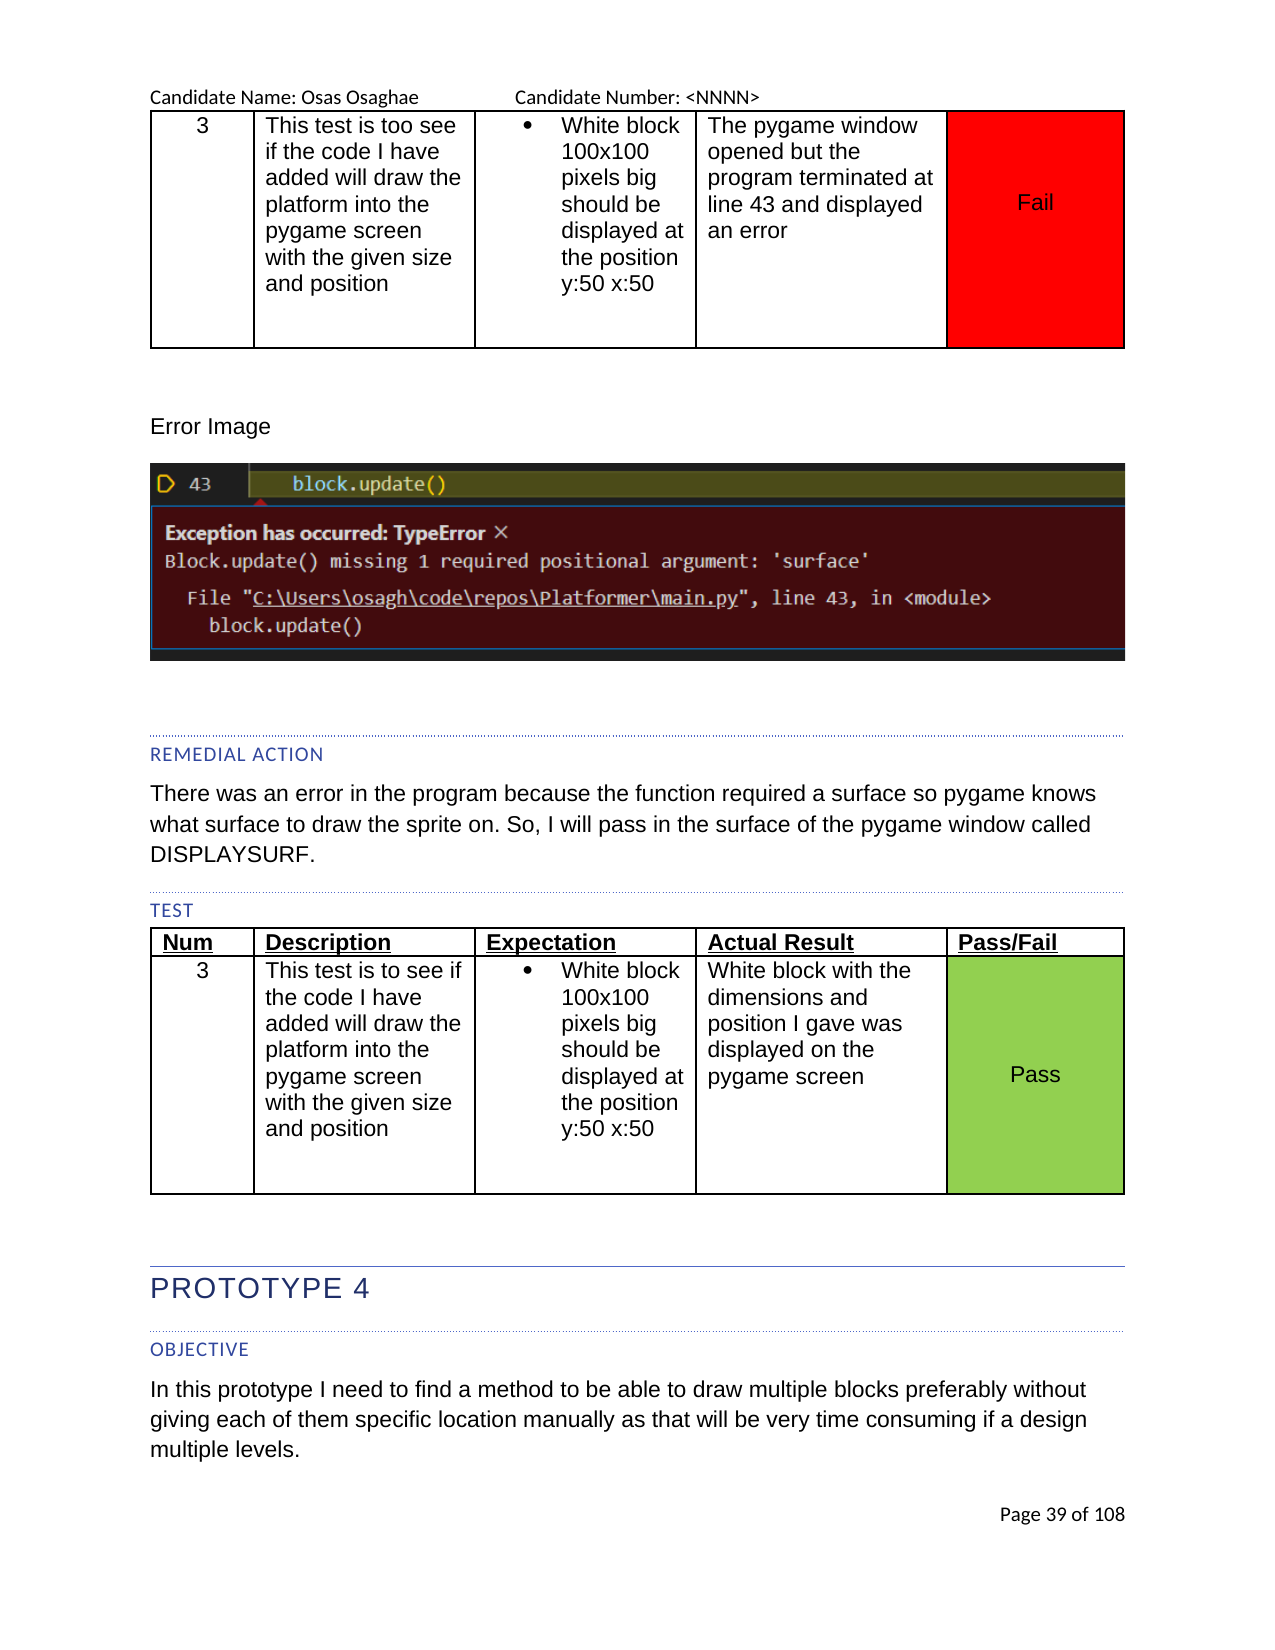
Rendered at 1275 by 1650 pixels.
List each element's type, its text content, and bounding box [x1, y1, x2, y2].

subtitle Remedial Action [150, 735, 1125, 766]
table_cell 3 [152, 112, 253, 347]
subtitle Prototype 4 [150, 1267, 1125, 1305]
table_cell Fail [948, 112, 1123, 347]
table_header Description [255, 929, 474, 955]
table_header Actual Result [697, 929, 946, 955]
table_cell This test is to see if the code I have added will draw the platform into the pygame screen with the given size and position [255, 957, 474, 1193]
picture [150, 463, 1125, 661]
table_cell White block with the dimensions and position I gave was displayed on the pygame screen [697, 957, 946, 1193]
table_cell The pygame window opened but the program terminated at line 43 and displayed an error [697, 112, 946, 347]
table_header Num [152, 929, 253, 955]
subtitle Objective [150, 1331, 1125, 1362]
table_cell White block 100x100 pixels big should be displayed at the position y:50 x:50 [476, 112, 695, 347]
table_header Pass/Fail [948, 929, 1123, 955]
table_cell Pass [948, 957, 1123, 1193]
table_header Expectation [476, 929, 695, 955]
table_cell This test is too see if the code I have added will draw the platform into the pygame screen with the given size and position [255, 112, 474, 347]
text Error Image [150, 413, 1125, 439]
text There was an error in the program because the function required a surface so pygame knows what surface to draw the sprite on. So, I will pass in the surface of the pygame window called DISPLAYSURF. [150, 780, 1125, 867]
subtitle Test [150, 892, 1125, 923]
table_cell White block 100x100 pixels big should be displayed at the position y:50 x:50 [476, 957, 695, 1193]
table_cell 3 [152, 957, 253, 1193]
text In this prototype I need to find a method to be able to draw multiple blocks preferably without giving each of them specific location manually as that will be very time consuming if a design multiple levels. [150, 1376, 1125, 1463]
